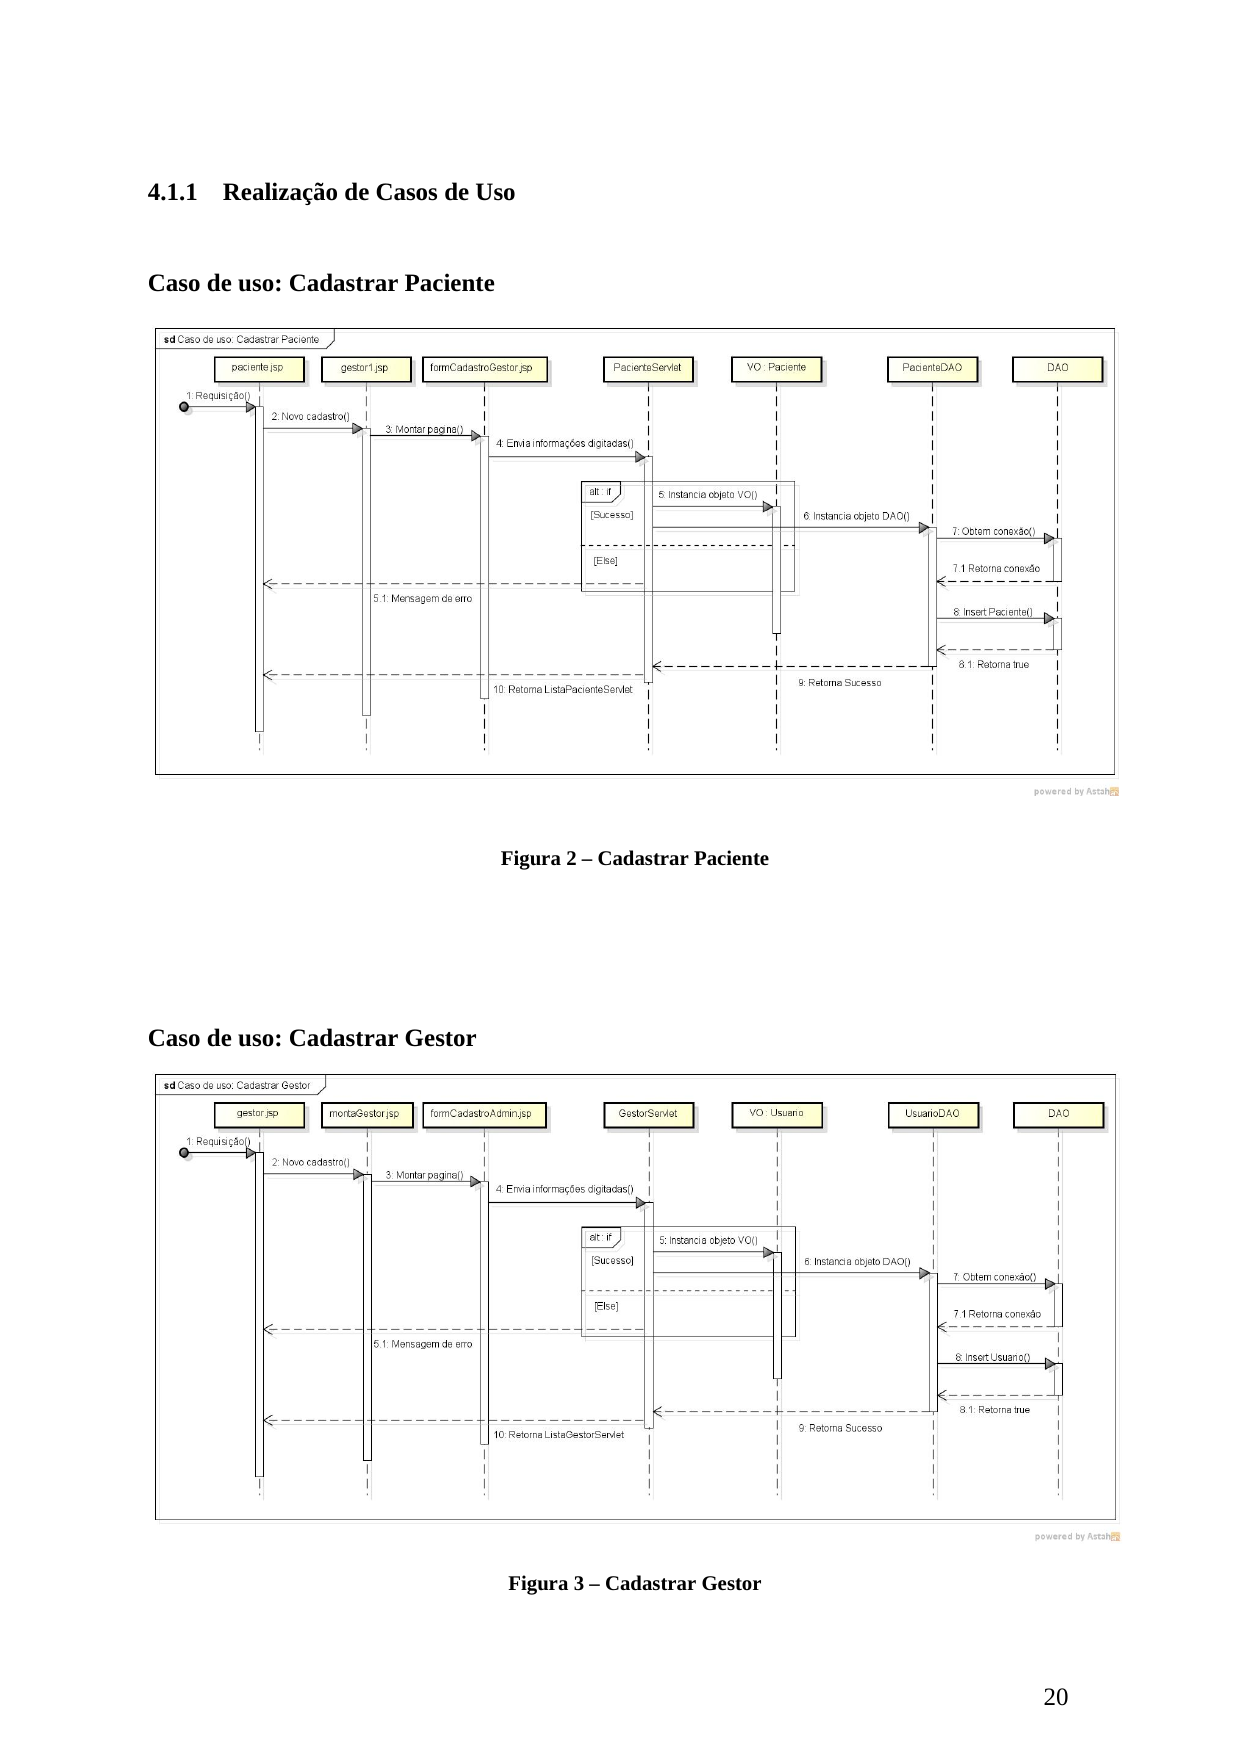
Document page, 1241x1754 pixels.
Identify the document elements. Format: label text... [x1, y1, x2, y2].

subtitle Realização de Casos de Uso [148, 177, 1122, 206]
text Caso de uso: Cadastrar Paciente [148, 268, 1122, 297]
picture [147, 321, 1118, 796]
text Caso de uso: Cadastrar Gestor [148, 1023, 1122, 1052]
text Figura 3 – Cadastrar Gestor [148, 1571, 1122, 1595]
picture [147, 1066, 1123, 1544]
